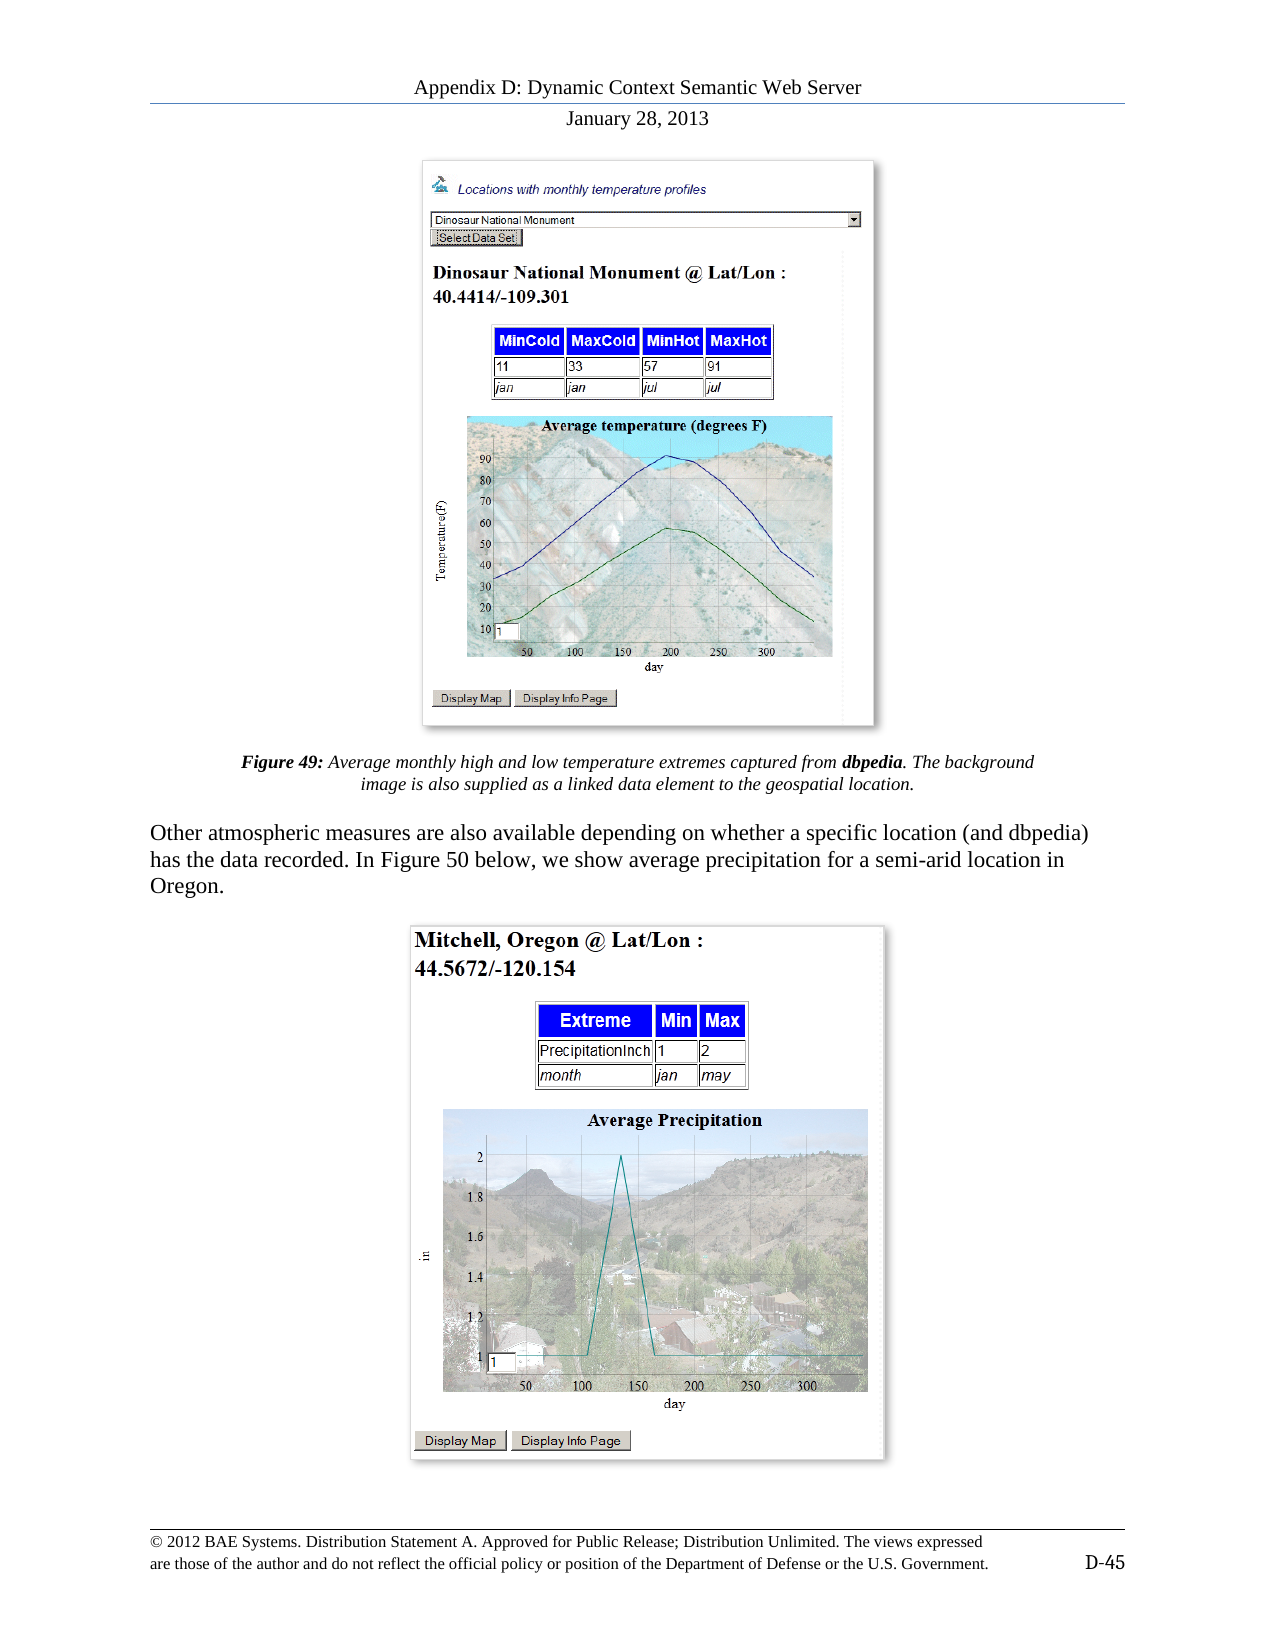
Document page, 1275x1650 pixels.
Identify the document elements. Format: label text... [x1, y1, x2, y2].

picture [423, 161, 873, 725]
picture [411, 927, 883, 1459]
text Figure 49: Average monthly high and low temperature extremes captured from dbpedia. The background image is also supplied as a linked data element to the geospatial location. [225, 751, 1050, 794]
text Other atmospheric measures are also available depending on whether a specific location (and dbpedia) has the data recorded. In Figure 50 below, we show average precipitation for a semi-arid location in Oregon. [150, 819, 1125, 898]
